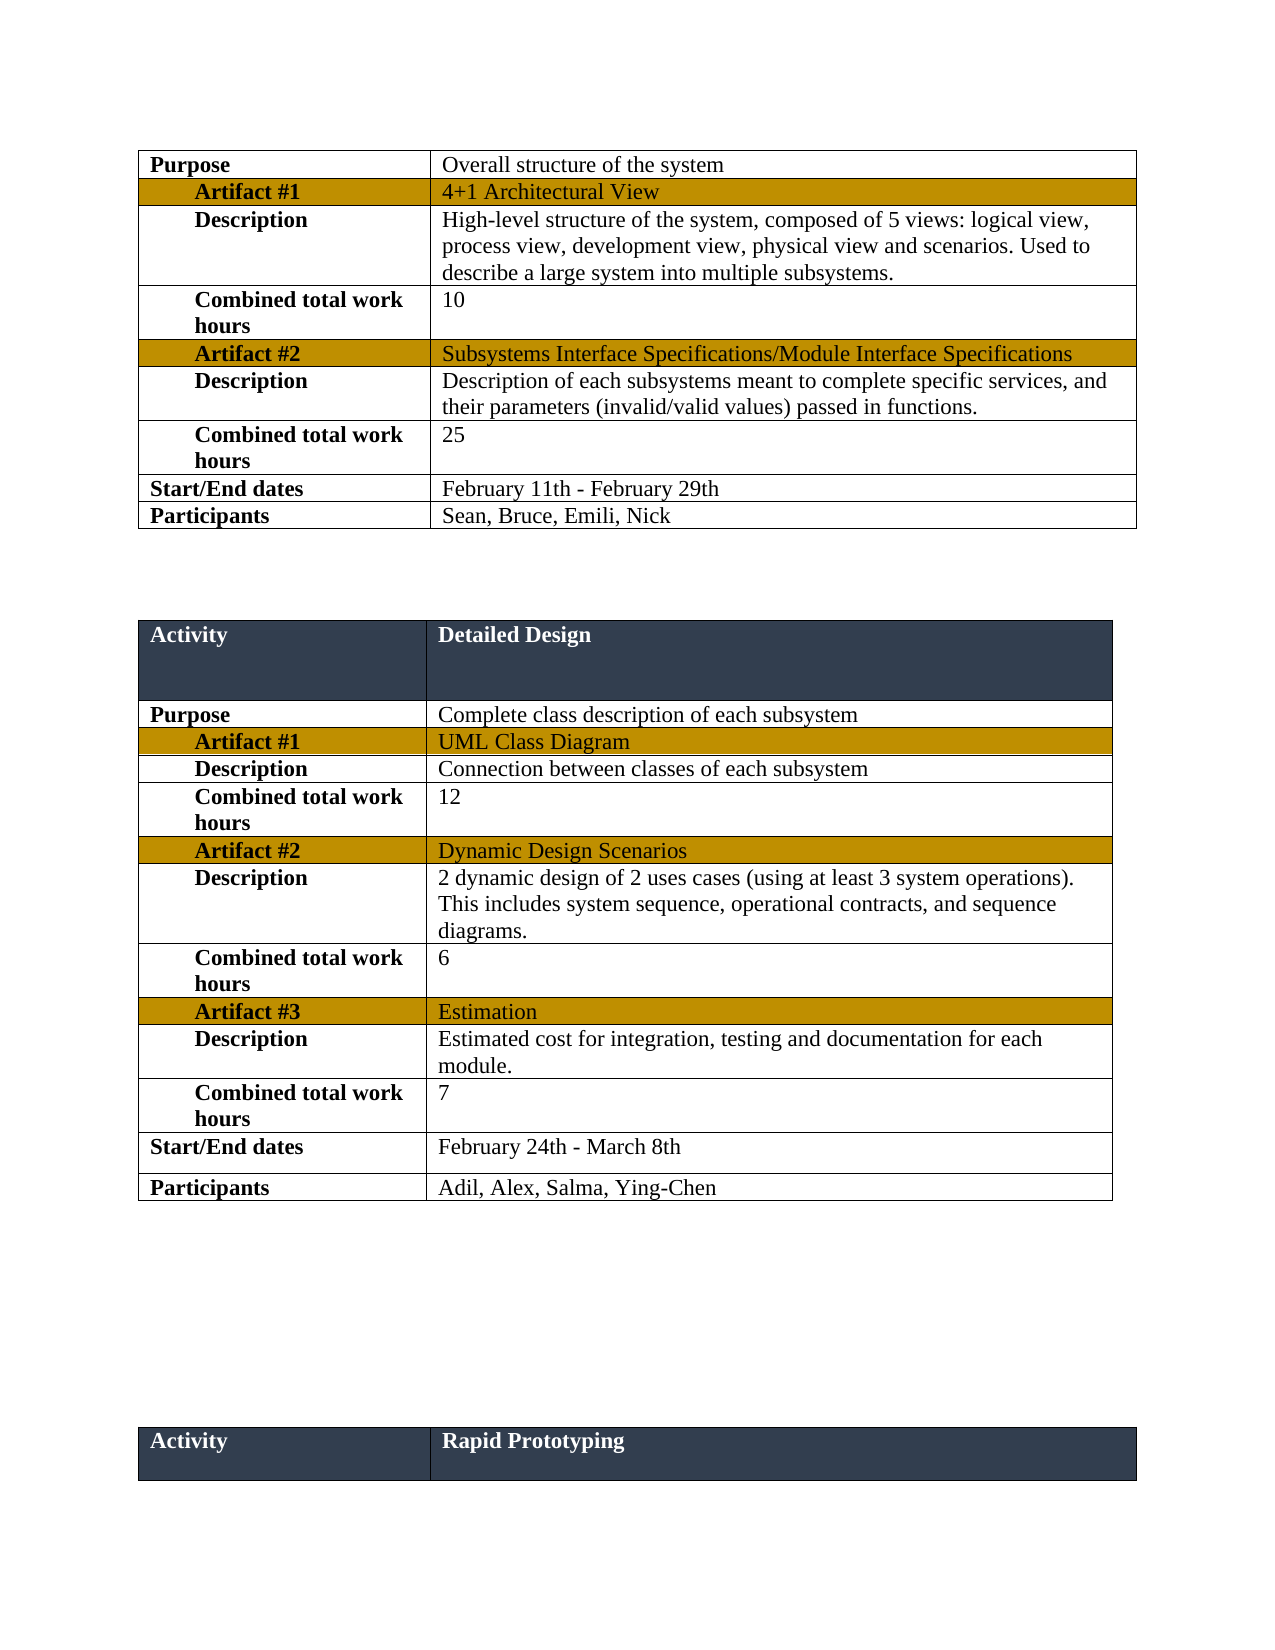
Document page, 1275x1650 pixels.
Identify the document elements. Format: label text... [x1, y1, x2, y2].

table_cell Start/End dates [139, 1133, 426, 1173]
table_cell Sean, Bruce, Emili, Nick [431, 502, 1136, 528]
table_cell Description [139, 864, 426, 943]
table_cell 25 [431, 421, 1136, 473]
table_cell Overall structure of the system [431, 151, 1136, 177]
table_cell Start/End dates [139, 475, 430, 501]
table_cell Estimation [427, 998, 1112, 1024]
table_header Activity [139, 1428, 430, 1480]
table_cell 2 dynamic design of 2 uses cases (using at least 3 system operations). This includes system sequence, operational contracts, and sequence diagrams. [427, 864, 1112, 943]
table_cell Participants [139, 1174, 426, 1200]
table_cell 10 [431, 286, 1136, 339]
table_cell Participants [139, 502, 430, 528]
table_cell Complete class description of each subsystem [427, 701, 1112, 727]
table_cell Description of each subsystems meant to complete specific services, and their parameters (invalid/valid values) passed in functions. [431, 367, 1136, 420]
table_cell February 11th - February 29th [431, 475, 1136, 501]
table_cell 7 [427, 1079, 1112, 1132]
table_cell Purpose [139, 151, 430, 177]
table_cell Artifact #1 [139, 179, 430, 205]
table_header Activity [139, 621, 426, 700]
table_cell Description [139, 1025, 426, 1078]
table_cell Combined total work hours [139, 783, 426, 836]
table_cell Connection between classes of each subsystem [427, 756, 1112, 782]
table_cell Combined total work hours [139, 286, 430, 339]
table_cell UML Class Diagram [427, 728, 1112, 754]
table_cell Combined total work hours [139, 944, 426, 997]
table_cell Description [139, 756, 426, 782]
table_cell Estimated cost for integration, testing and documentation for each module. [427, 1025, 1112, 1078]
table_cell Description [139, 367, 430, 420]
table_cell February 24th - March 8th [427, 1133, 1112, 1173]
table_cell Purpose [139, 701, 426, 727]
table_cell Artifact #2 [139, 837, 426, 863]
table_cell High-level structure of the system, composed of 5 views: logical view, process view, development view, physical view and scenarios. Used to describe a large system into multiple subsystems. [431, 206, 1136, 285]
table_cell 12 [427, 783, 1112, 836]
table_cell Combined total work hours [139, 1079, 426, 1132]
table_cell Combined total work hours [139, 421, 430, 473]
table_cell 4+1 Architectural View [431, 179, 1136, 205]
table_cell 6 [427, 944, 1112, 997]
table_header Detailed Design [427, 621, 1112, 700]
table_cell Adil, Alex, Salma, Ying-Chen [427, 1174, 1112, 1200]
table_header Rapid Prototyping [431, 1428, 1136, 1480]
table_cell Artifact #3 [139, 998, 426, 1024]
table_cell Subsystems Interface Specifications/Module Interface Specifications [431, 340, 1136, 366]
table_cell Description [139, 206, 430, 285]
table_cell Artifact #1 [139, 728, 426, 754]
table_cell Dynamic Design Scenarios [427, 837, 1112, 863]
table_cell Artifact #2 [139, 340, 430, 366]
